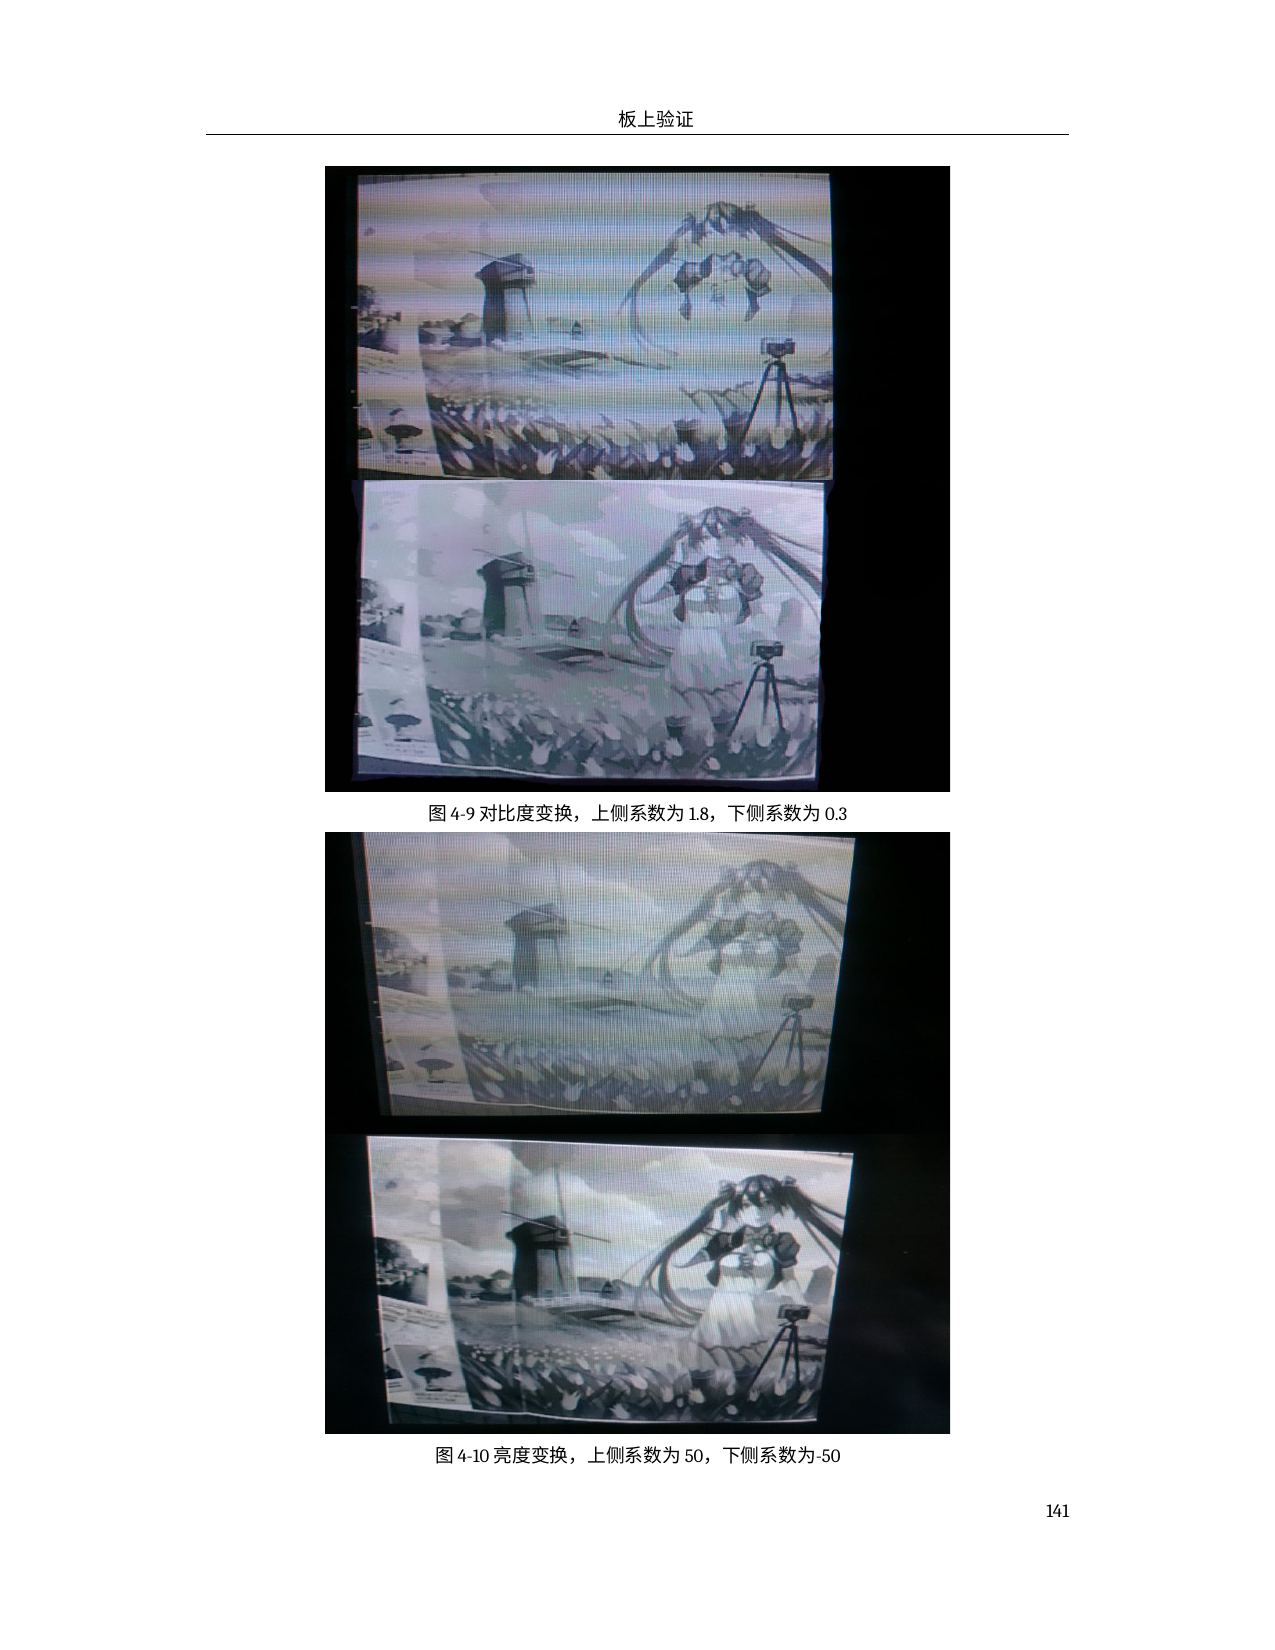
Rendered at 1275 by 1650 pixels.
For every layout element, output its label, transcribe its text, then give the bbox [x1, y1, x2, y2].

picture [325, 832, 951, 1434]
picture [325, 166, 951, 792]
